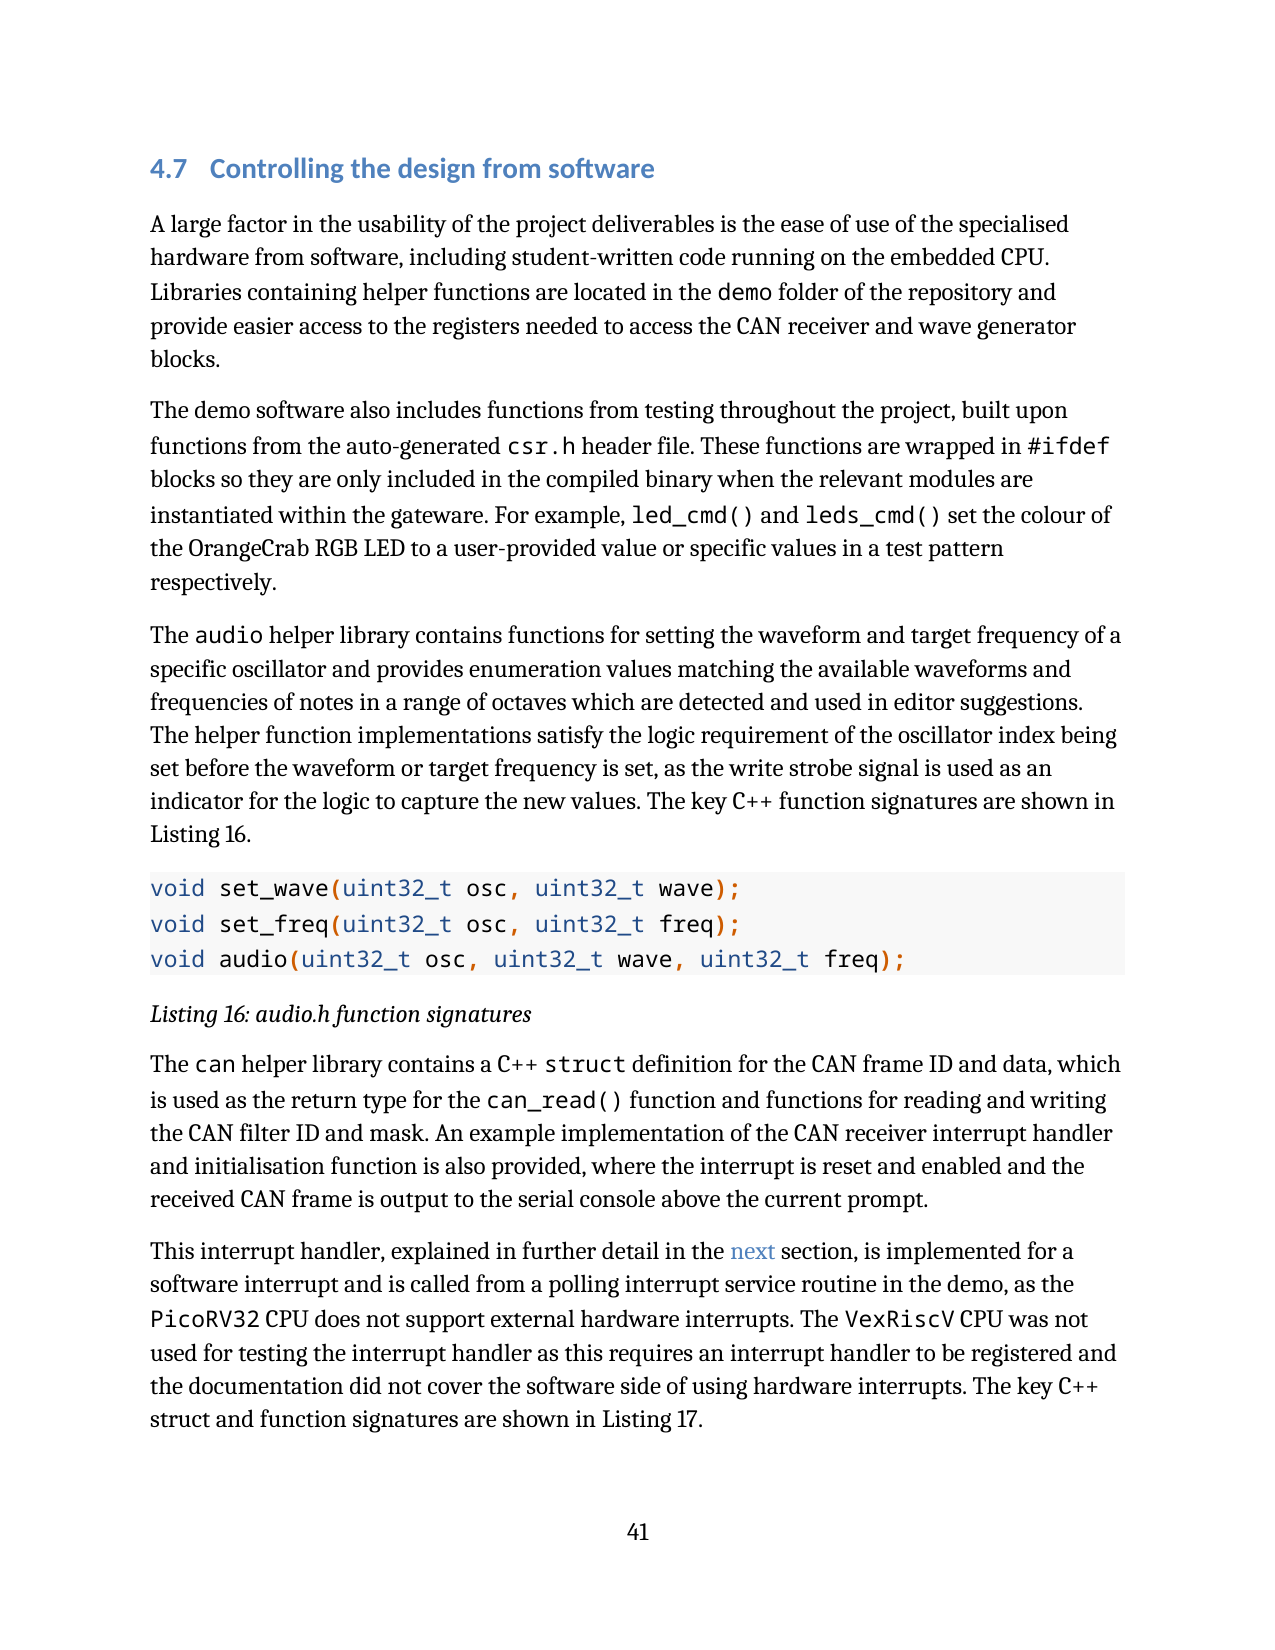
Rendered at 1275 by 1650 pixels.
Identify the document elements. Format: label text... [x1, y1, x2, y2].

text void set_wave(uint32_t osc, uint32_t wave); void set_freq(uint32_t osc, uint32_t freq); void audio(uint32_t osc, uint32_t wave, uint32_t freq); [150, 872, 1125, 975]
text This interrupt handler, explained in further detail in the next section, is implemented for a software interrupt and is called from a polling interrupt service routine in the demo, as the PicoRV32 CPU does not support external hardware interrupts. The VexRiscV CPU was not used for testing the interrupt handler as this requires an interrupt handler to be registered and the documentation did not cover the software side of using hardware interrupts. The key C++ struct and function signatures are shown in Listing 17. [150, 1237, 1125, 1434]
text The demo software also includes functions from testing throughout the project, built upon functions from the auto-generated csr.h header file. These functions are wrapped in #ifdef blocks so they are only included in the compiled binary when the relevant modules are instantiated within the gateware. For example, led_cmd() and leds_cmd() set the colour of the OrangeCrab RGB LED to a user-provided value or specific values in a test pattern respectively. [150, 396, 1125, 596]
subtitle Controlling the design from software [150, 150, 1125, 186]
text The can helper library contains a C++ struct definition for the CAN frame ID and data, which is used as the return type for the can_read() function and functions for reading and writing the CAN filter ID and mask. An example implementation of the CAN receiver interrupt handler and initialisation function is also provided, where the interrupt is reset and enabled and the received CAN frame is output to the serial console above the current prompt. [150, 1048, 1125, 1214]
text Listing 16: audio.h function signatures [150, 1000, 1125, 1029]
text A large factor in the usability of the project deliverables is the ease of use of the specialised hardware from software, including student-written code running on the embedded CPU. Libraries containing helper functions are located in the demo folder of the repository and provide easier access to the registers needed to access the CAN receiver and wave generator blocks. [150, 210, 1125, 373]
text The audio helper library contains functions for setting the waveform and target frequency of a specific oscillator and provides enumeration values matching the available waveforms and frequencies of notes in a range of octaves which are detected and used in editor suggestions. The helper function implementations satisfy the logic requirement of the oscillator index being set before the waveform or target frequency is set, as the write strobe signal is used as an indicator for the logic to capture the new values. The key C++ function signatures are shown in Listing 16. [150, 619, 1125, 848]
